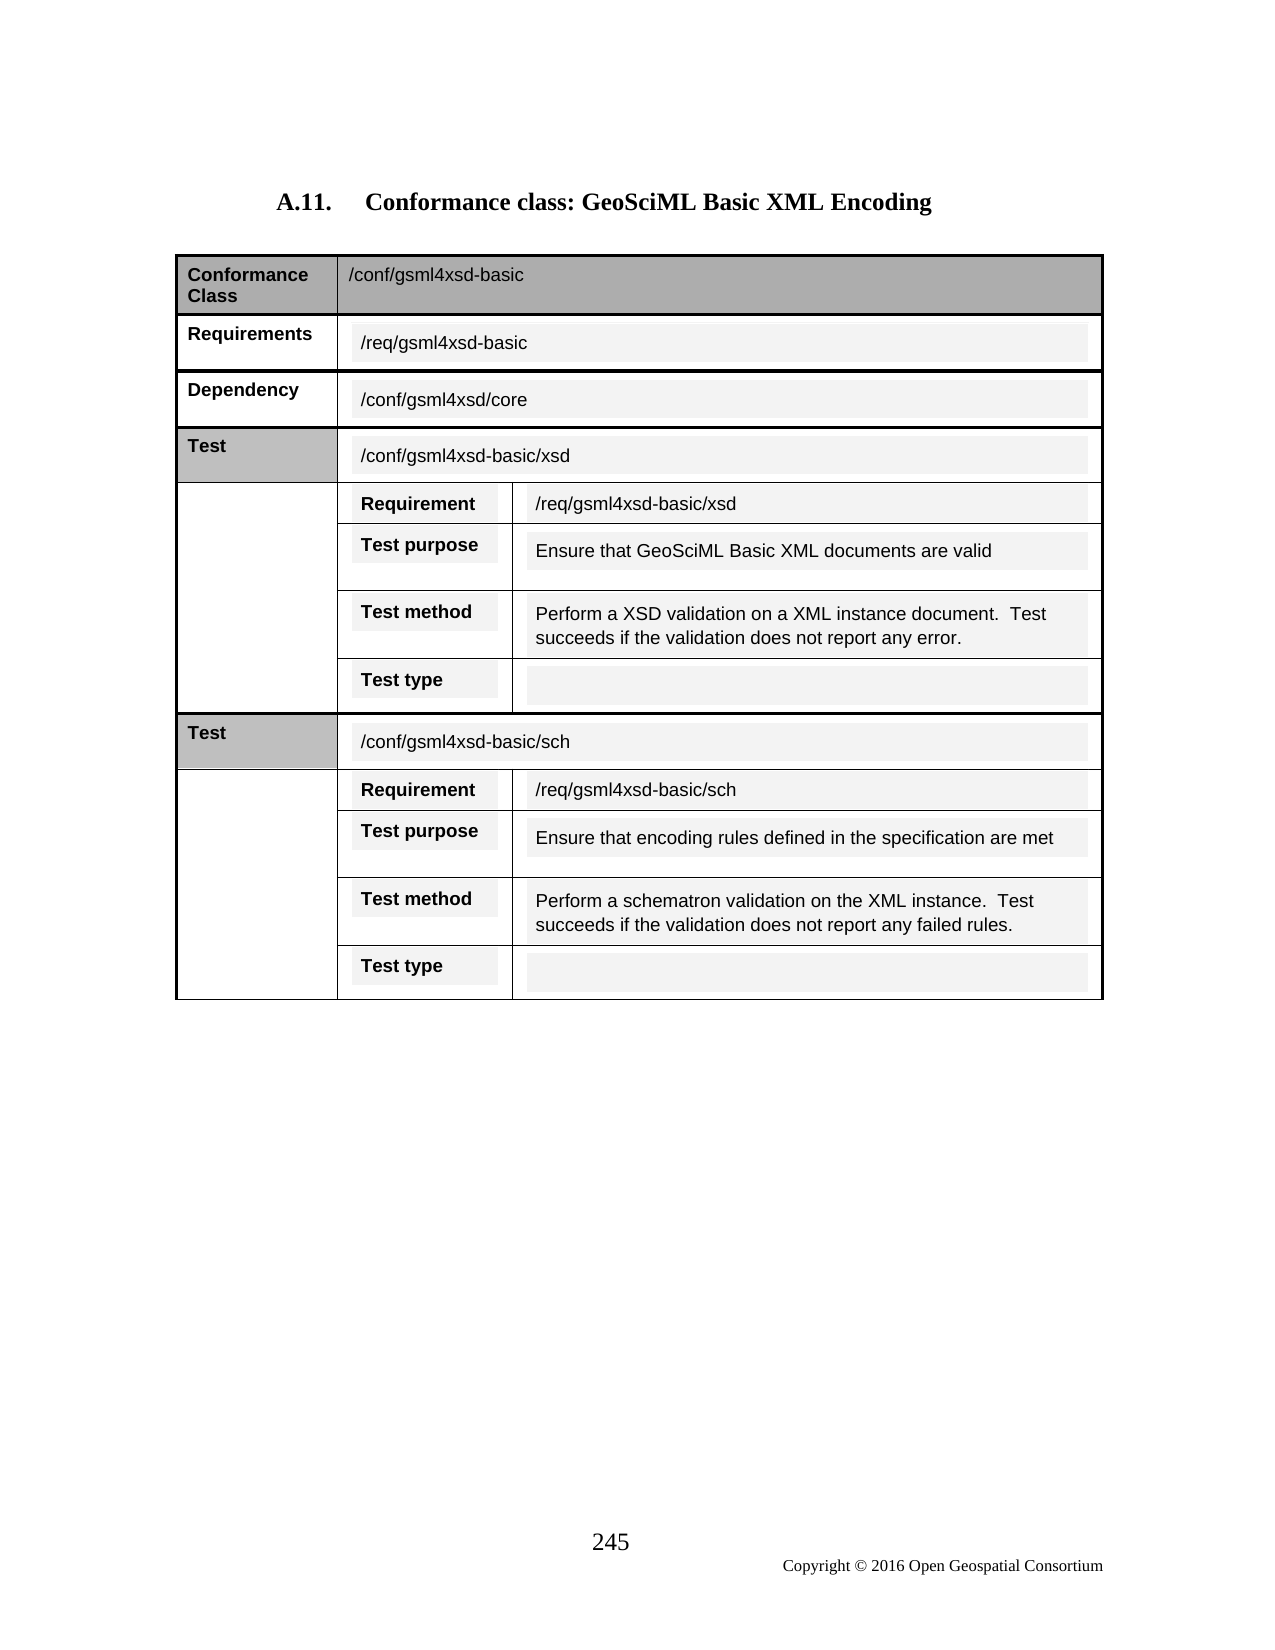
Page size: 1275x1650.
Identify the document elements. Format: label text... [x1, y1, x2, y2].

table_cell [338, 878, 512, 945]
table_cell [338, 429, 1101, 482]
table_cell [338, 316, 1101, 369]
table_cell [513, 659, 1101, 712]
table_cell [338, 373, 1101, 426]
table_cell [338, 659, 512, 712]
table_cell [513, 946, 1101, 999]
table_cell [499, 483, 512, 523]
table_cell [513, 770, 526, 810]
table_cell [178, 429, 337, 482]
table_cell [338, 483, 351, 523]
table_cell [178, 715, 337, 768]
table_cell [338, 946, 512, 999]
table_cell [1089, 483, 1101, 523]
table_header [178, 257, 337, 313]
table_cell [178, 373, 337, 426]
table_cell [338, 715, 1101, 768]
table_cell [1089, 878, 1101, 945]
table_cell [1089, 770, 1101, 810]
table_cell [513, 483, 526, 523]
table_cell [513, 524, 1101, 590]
text Conformance class: GeoSciML Basic XML Encoding [276, 187, 1034, 216]
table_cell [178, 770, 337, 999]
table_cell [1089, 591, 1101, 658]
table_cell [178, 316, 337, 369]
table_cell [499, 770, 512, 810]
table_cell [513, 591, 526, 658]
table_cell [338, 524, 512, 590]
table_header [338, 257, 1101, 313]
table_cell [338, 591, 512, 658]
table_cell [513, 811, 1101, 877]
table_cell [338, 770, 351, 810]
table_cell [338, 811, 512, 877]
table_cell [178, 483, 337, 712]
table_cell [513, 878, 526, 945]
